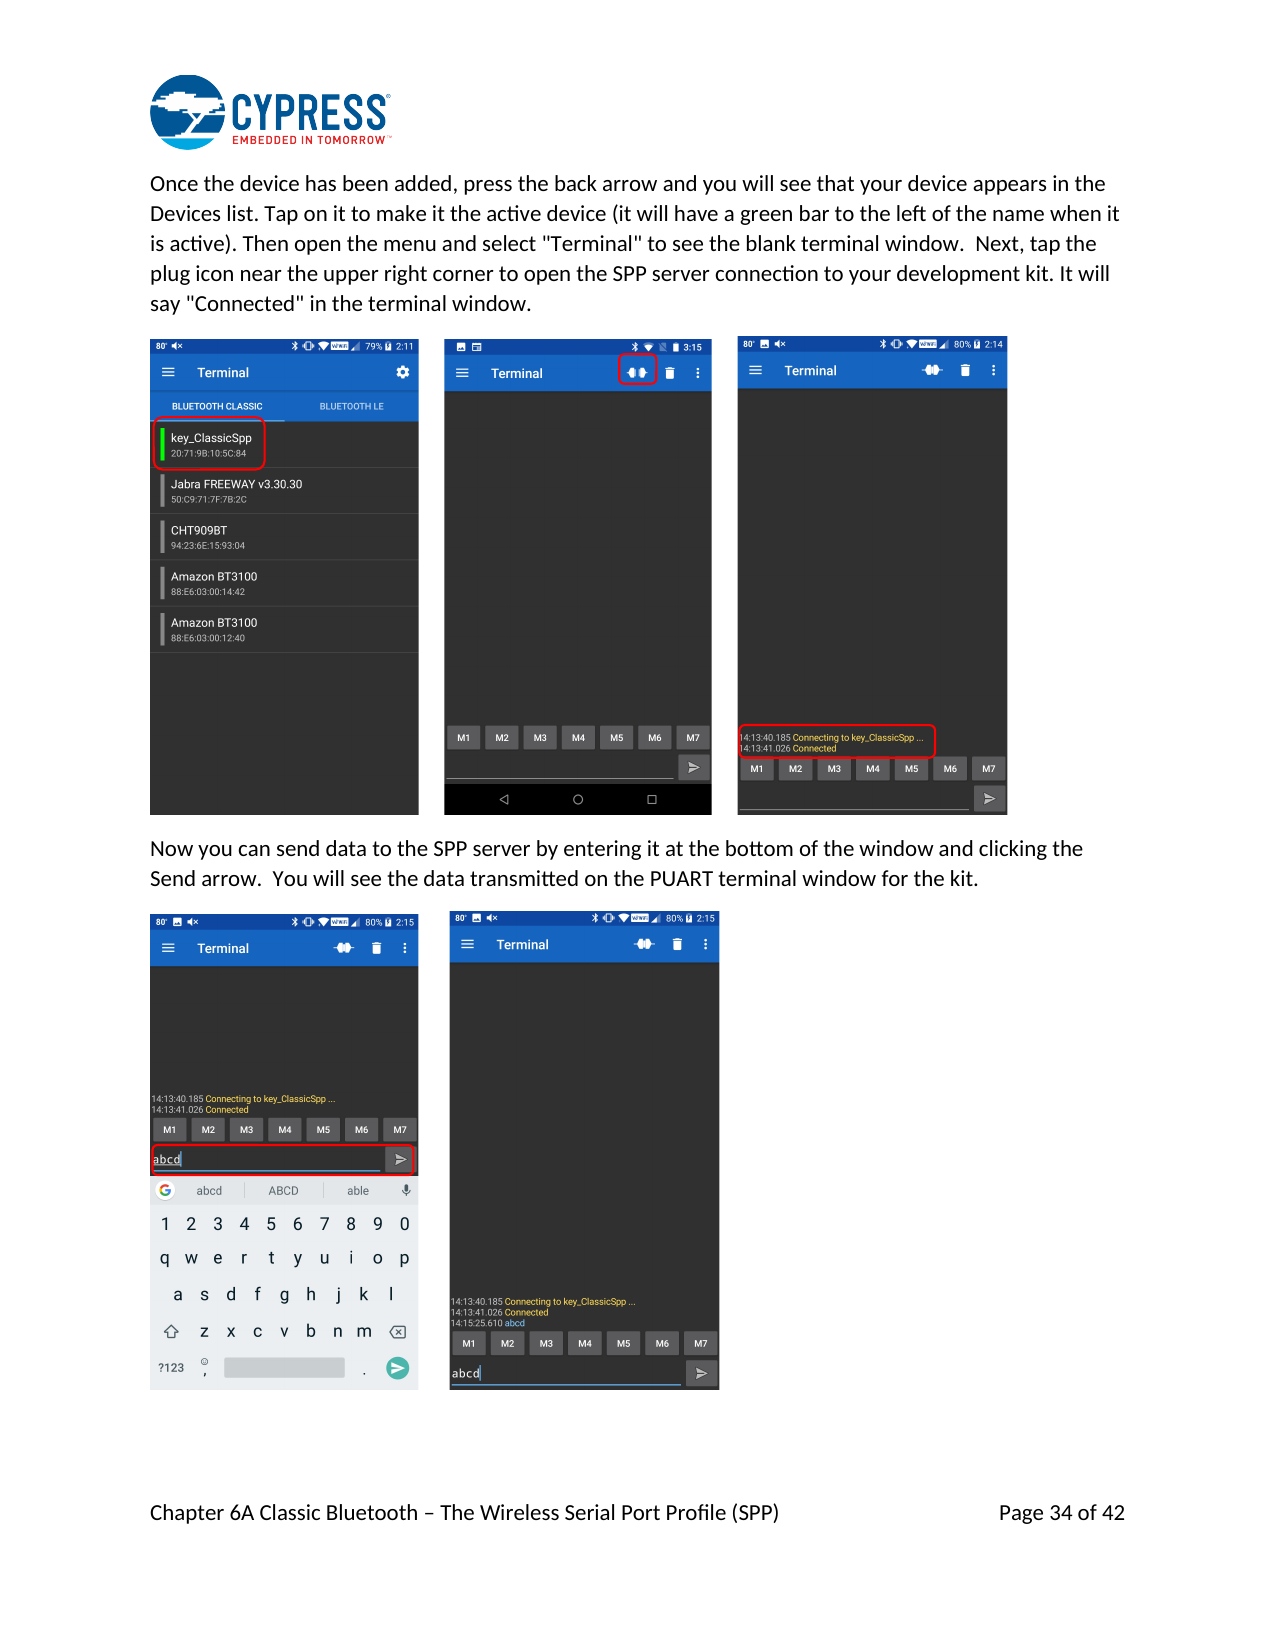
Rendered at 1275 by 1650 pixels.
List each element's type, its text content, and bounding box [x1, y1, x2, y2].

picture [444, 339, 712, 815]
picture [150, 339, 419, 815]
text Now you can send data to the SPP server by entering it at the bottom of the window and clicking the Send arrow. You will see the data transmitted on the PUART terminal window for the kit. [150, 834, 1125, 892]
picture [449, 911, 720, 1390]
text Once the device has been added, press the back arrow and you will see that your device appears in the Devices list. Tap on it to make it the active device (it will have a green bar to the left of the name when it is active). Then open the menu and select "Terminal" to see the blank terminal window. Next, tap the plug icon near the upper right corner to open the SPP server connection to your development kit. It will say "Connected" in the terminal window. [150, 169, 1125, 318]
picture [737, 336, 1008, 815]
picture [150, 914, 419, 1390]
picture [150, 75, 392, 150]
